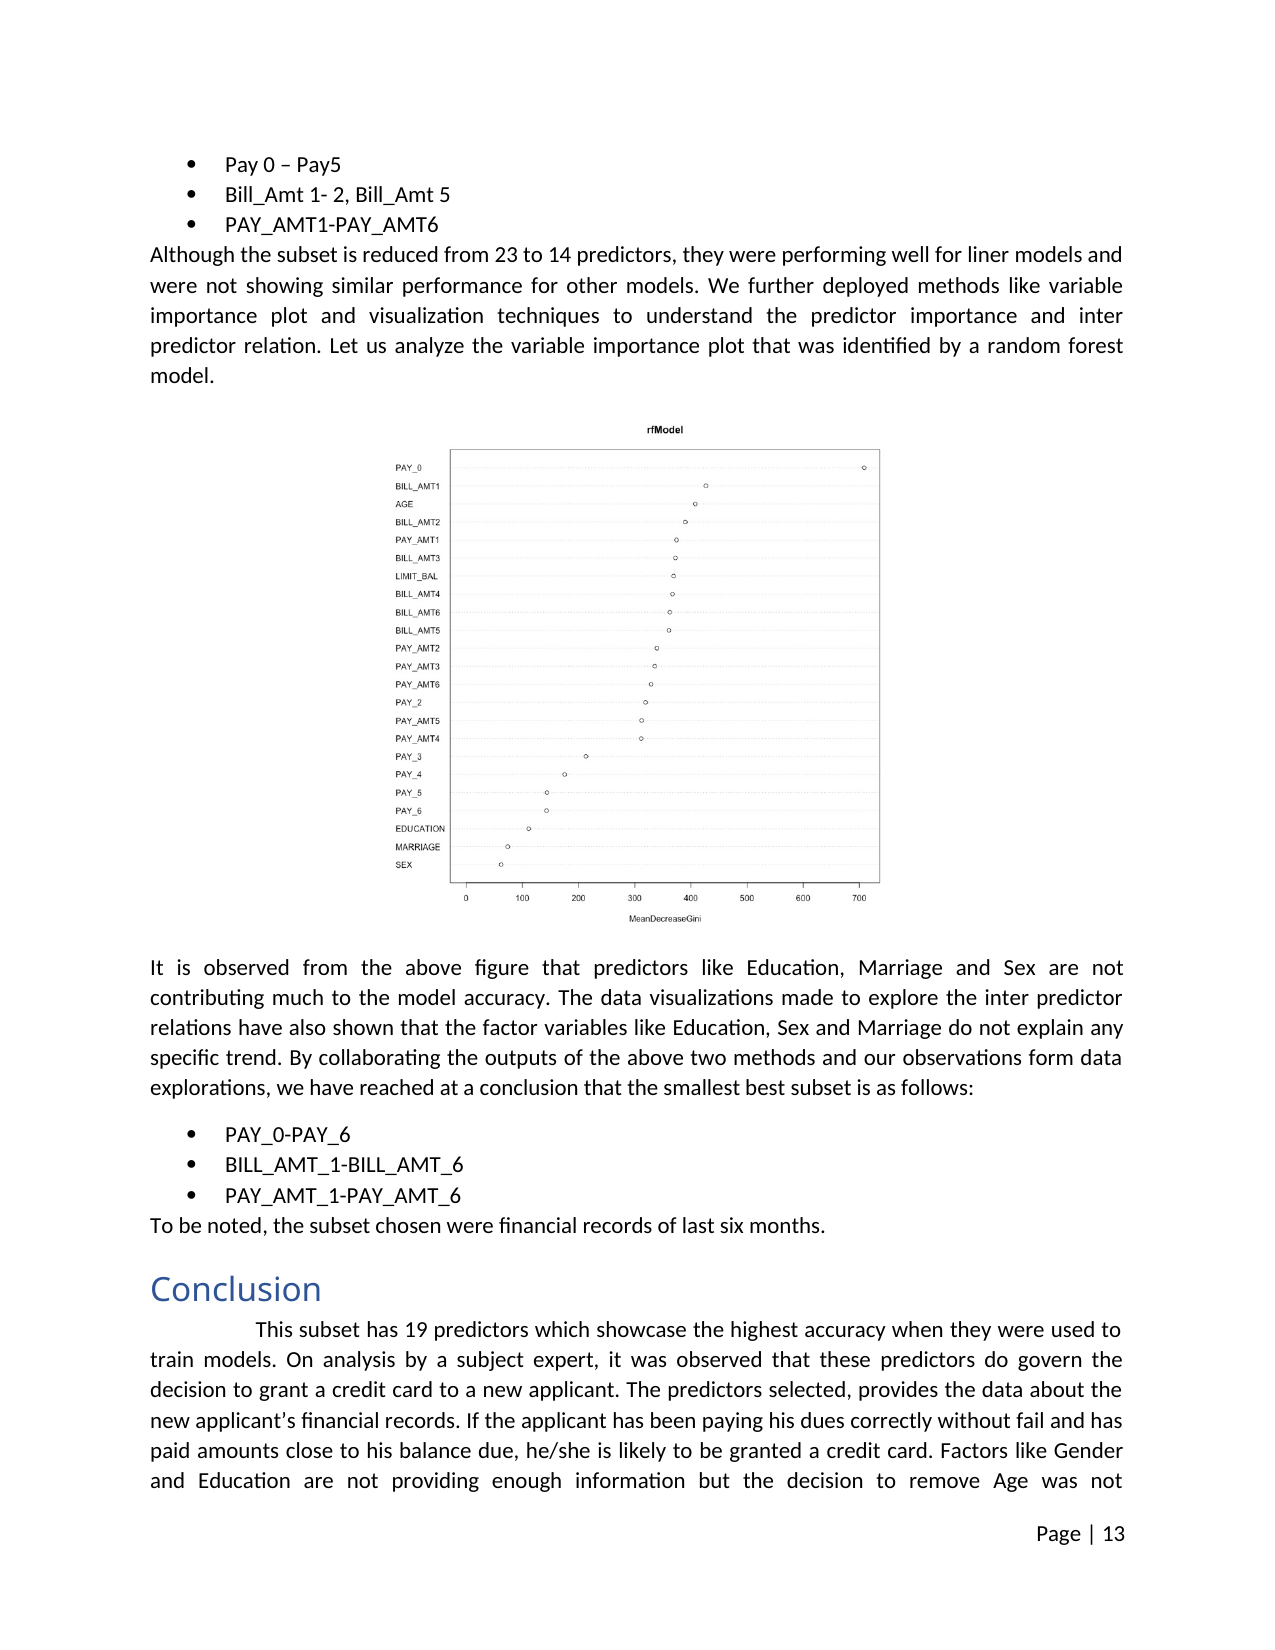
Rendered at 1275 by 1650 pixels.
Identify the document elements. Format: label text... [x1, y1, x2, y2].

subtitle Conclusion [150, 1266, 1125, 1312]
text To be noted, the subset chosen were financial records of last six months. [150, 1211, 1125, 1239]
list Pay 0 – Pay5 [187, 150, 1125, 178]
list PAY_AMT_1-PAY_AMT_6 [187, 1181, 1125, 1209]
picture [374, 408, 901, 934]
list Bill_Amt 1- 2, Bill_Amt 5 [187, 180, 1125, 208]
list BILL_AMT_1-BILL_AMT_6 [187, 1151, 1125, 1178]
text It is observed from the above figure that predictors like Education, Marriage and Sex are not contributing much to the model accuracy. The data visualizations made to explore the inter predictor relations have also shown that the factor variables like Education, Sex and Marriage do not explain any specific trend. By collaborating the outputs of the above two methods and our observations form data explorations, we have reached at a conclusion that the smallest best subset is as follows: [150, 953, 1125, 1101]
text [150, 1315, 1125, 1494]
list PAY_AMT1-PAY_AMT6 [187, 210, 1125, 238]
text Although the subset is reduced from 23 to 14 predictors, they were performing well for liner models and were not showing similar performance for other models. We further deployed methods like variable importance plot and visualization techniques to understand the predictor importance and inter predictor relation. Let us analyze the variable importance plot that was identified by a random forest model. [150, 241, 1125, 389]
list PAY_0-PAY_6 [187, 1120, 1125, 1148]
